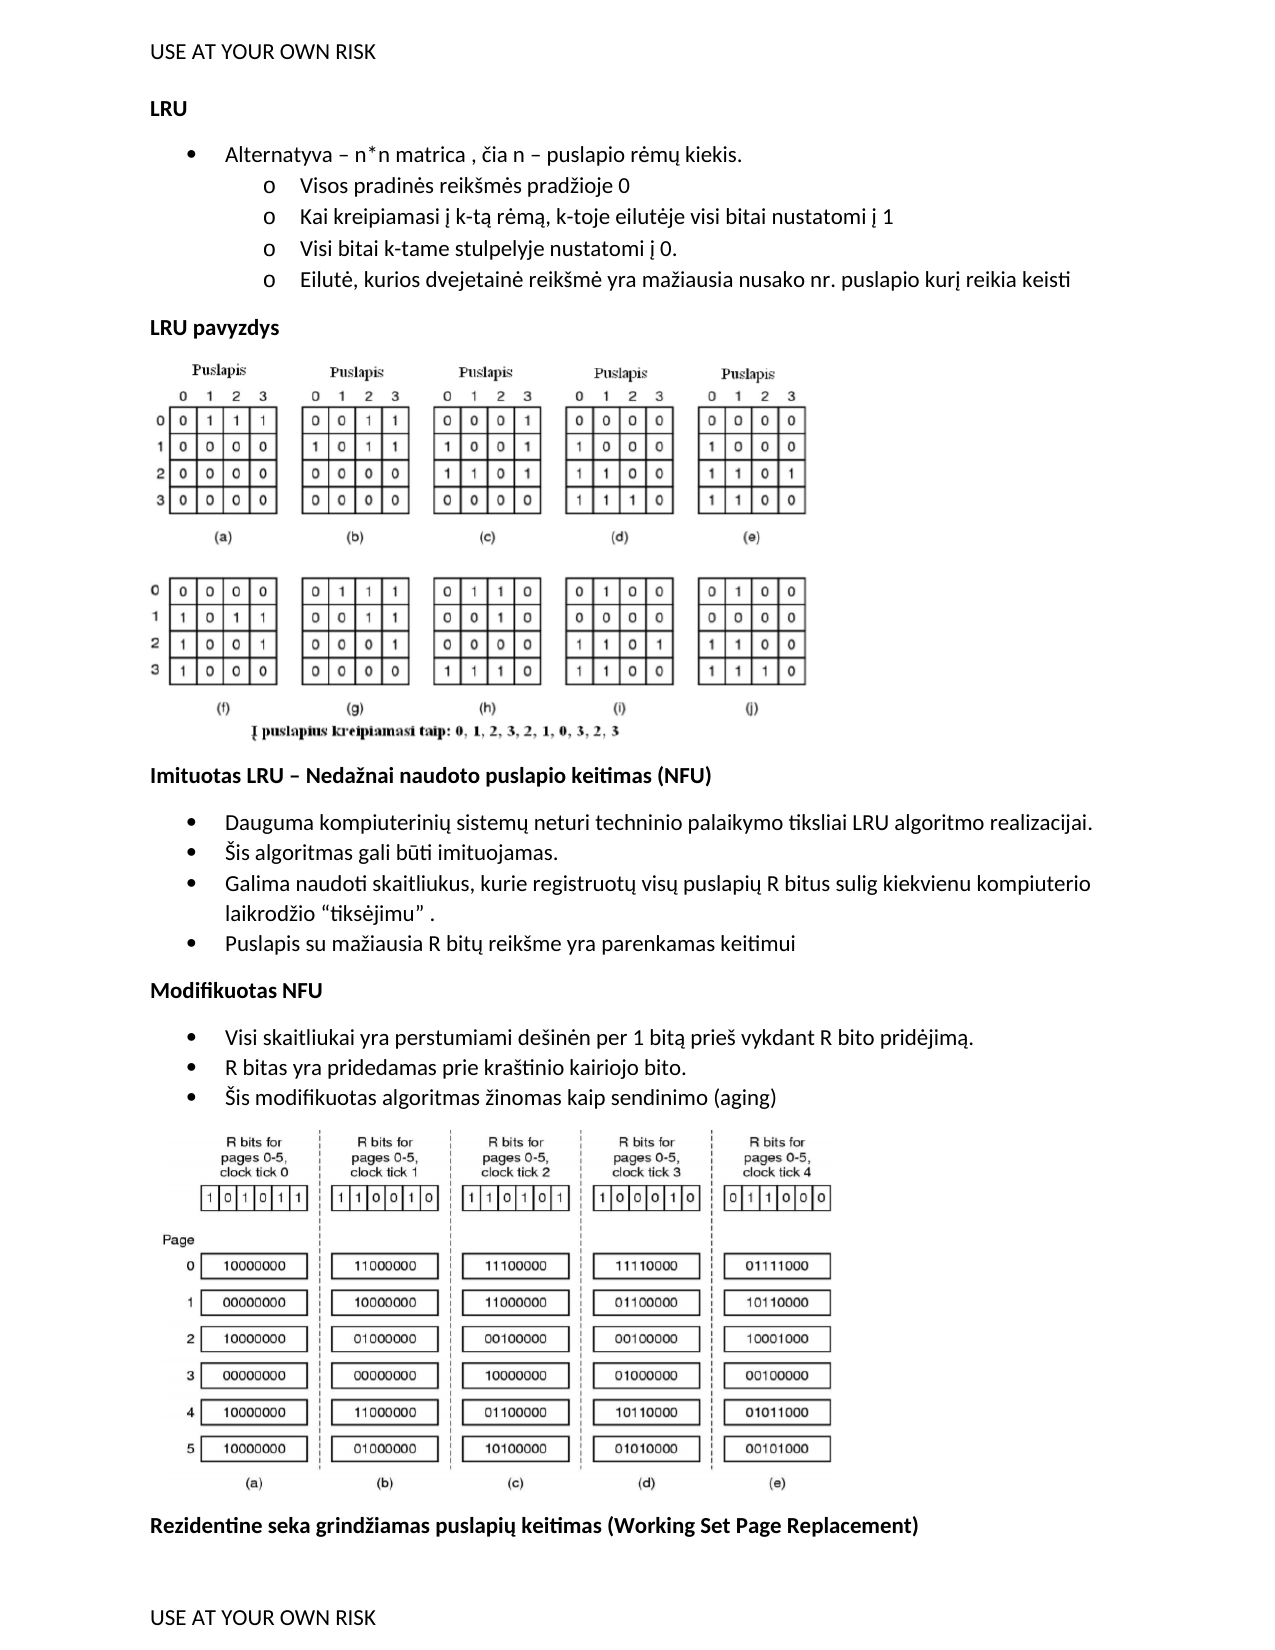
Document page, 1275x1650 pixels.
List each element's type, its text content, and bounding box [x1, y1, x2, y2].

list Šis modifikuotas algoritmas žinomas kaip sendinimo (aging) [187, 1083, 1125, 1111]
text Rezidentine seka grindžiamas puslapių keitimas (Working Set Page Replacement) [150, 1511, 1125, 1539]
text Modifikuotas NFU [150, 976, 1125, 1004]
list Visos pradinės reikšmės pradžioje 0 [262, 171, 1125, 200]
list Visi bitai k-tame stulpelyje nustatomi į 0. [262, 234, 1125, 263]
list Šis algoritmas gali būti imituojamas. [187, 838, 1125, 867]
text Imituotas LRU – Nedažnai naudoto puslapio keitimas (NFU) [150, 761, 1125, 789]
list Galima naudoti skaitliukus, kurie registruotų visų puslapių R bitus sulig kiekvienu kompiuterio laikrodžio “tiksėjimu” . [187, 869, 1125, 927]
text LRU [150, 94, 1125, 122]
picture [150, 360, 872, 743]
list Dauguma kompiuterinių sistemų neturi techninio palaikymo tiksliai LRU algoritmo realizacijai. [187, 808, 1125, 836]
list Visi skaitliukai yra perstumiami dešinėn per 1 bitą prieš vykdant R bito pridėjimą. [187, 1023, 1125, 1051]
picture [150, 1130, 855, 1493]
list Kai kreipiamasi į k-tą rėmą, k-toje eilutėje visi bitai nustatomi į 1 [262, 202, 1125, 231]
list Puslapis su mažiausia R bitų reikšme yra parenkamas keitimui [187, 929, 1125, 957]
list Eilutė, kurios dvejetainė reikšmė yra mažiausia nusako nr. puslapio kurį reikia keisti [262, 265, 1125, 294]
list R bitas yra pridedamas prie kraštinio kairiojo bito. [187, 1053, 1125, 1081]
list Alternatyva – n*n matrica , čia n – puslapio rėmų kiekis. [187, 141, 1125, 169]
text LRU pavyzdys [150, 313, 1125, 341]
